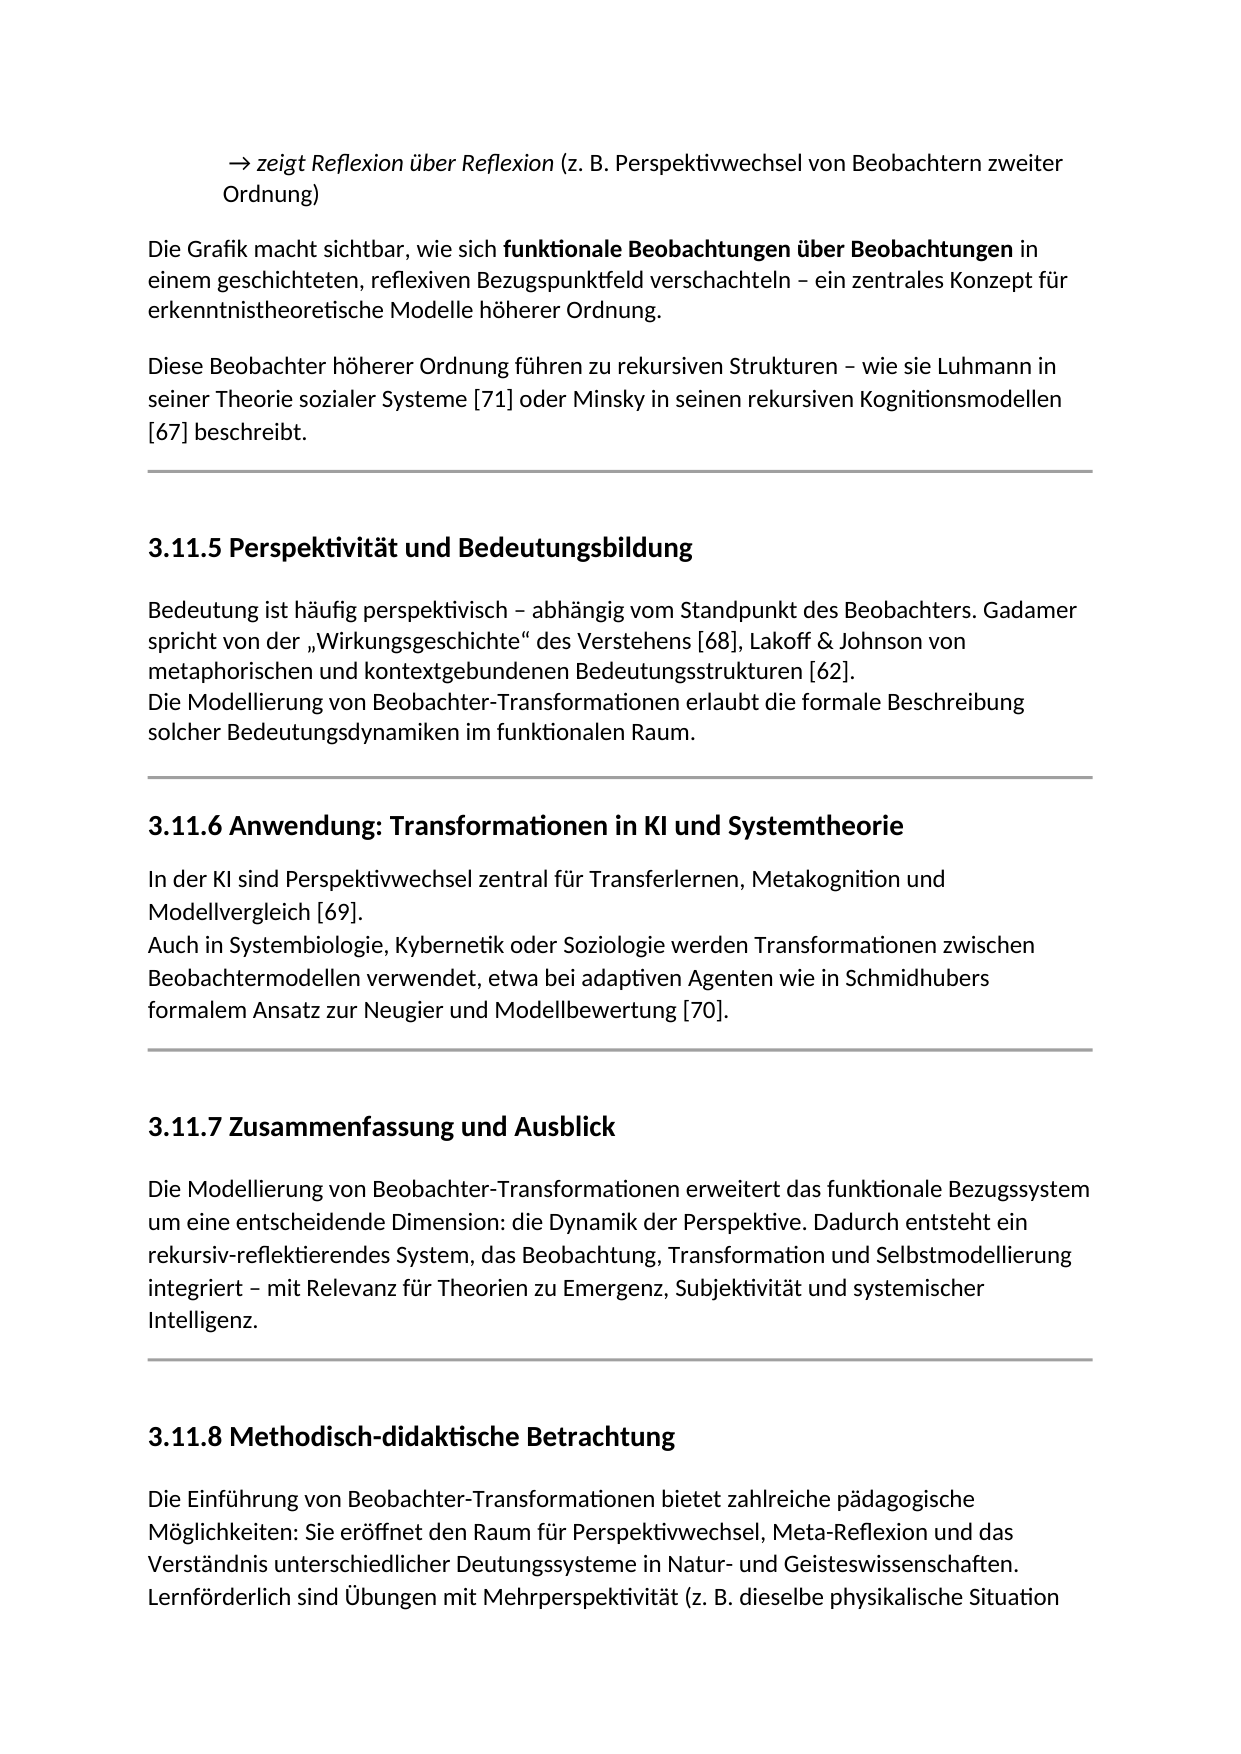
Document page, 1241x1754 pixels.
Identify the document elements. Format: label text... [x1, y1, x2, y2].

text Bedeutung ist häufig perspektivisch – abhängig vom Standpunkt des Beobachters. Gadamer spricht von der „Wirkungsgeschichte“ des Verstehens [68], Lakoff & Johnson von metaphorischen und kontextgebundenen Bedeutungsstrukturen [62]. Die Modellierung von Beobachter-Transformationen erlaubt die formale Beschreibung solcher Bedeutungsdynamiken im funktionalen Raum. [148, 594, 1093, 747]
subtitle 3.11.8 Methodisch-didaktische Betrachtung [148, 1418, 1093, 1454]
text In der KI sind Perspektivwechsel zentral für Transferlernen, Metakognition und Modellvergleich [69]. Auch in Systembiologie, Kybernetik oder Soziologie werden Transformationen zwischen Beobachtermodellen verwendet, etwa bei adaptiven Agenten wie in Schmidhubers formalem Ansatz zur Neugier und Modellbewertung [70]. [148, 863, 1093, 1025]
text Die Grafik macht sichtbar, wie sich funktionale Beobachtungen über Beobachtungen in einem geschichteten, reflexiven Bezugspunktfeld verschachteln – ein zentrales Konzept für erkenntnistheoretische Modelle höherer Ordnung. [148, 234, 1093, 325]
text Diese Beobachter höherer Ordnung führen zu rekursiven Strukturen – wie sie Luhmann in seiner Theorie sozialer Systeme [71] oder Minsky in seinen rekursiven Kognitionsmodellen [67] beschreibt. [148, 350, 1093, 447]
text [148, 1483, 1093, 1612]
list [185, 148, 1093, 209]
subtitle 3.11.5 Perspektivität und Bedeutungsbildung [148, 529, 1093, 565]
subtitle 3.11.6 Anwendung: Transformationen in KI und Systemtheorie [148, 807, 1093, 842]
text Die Modellierung von Beobachter-Transformationen erweitert das funktionale Bezugssystem um eine entscheidende Dimension: die Dynamik der Perspektive. Dadurch entsteht ein rekursiv-reflektierendes System, das Beobachtung, Transformation und Selbstmodellierung integriert – mit Relevanz für Theorien zu Emergenz, Subjektivität und systemischer Intelligenz. [148, 1173, 1093, 1335]
subtitle 3.11.7 Zusammenfassung und Ausblick [148, 1108, 1093, 1144]
